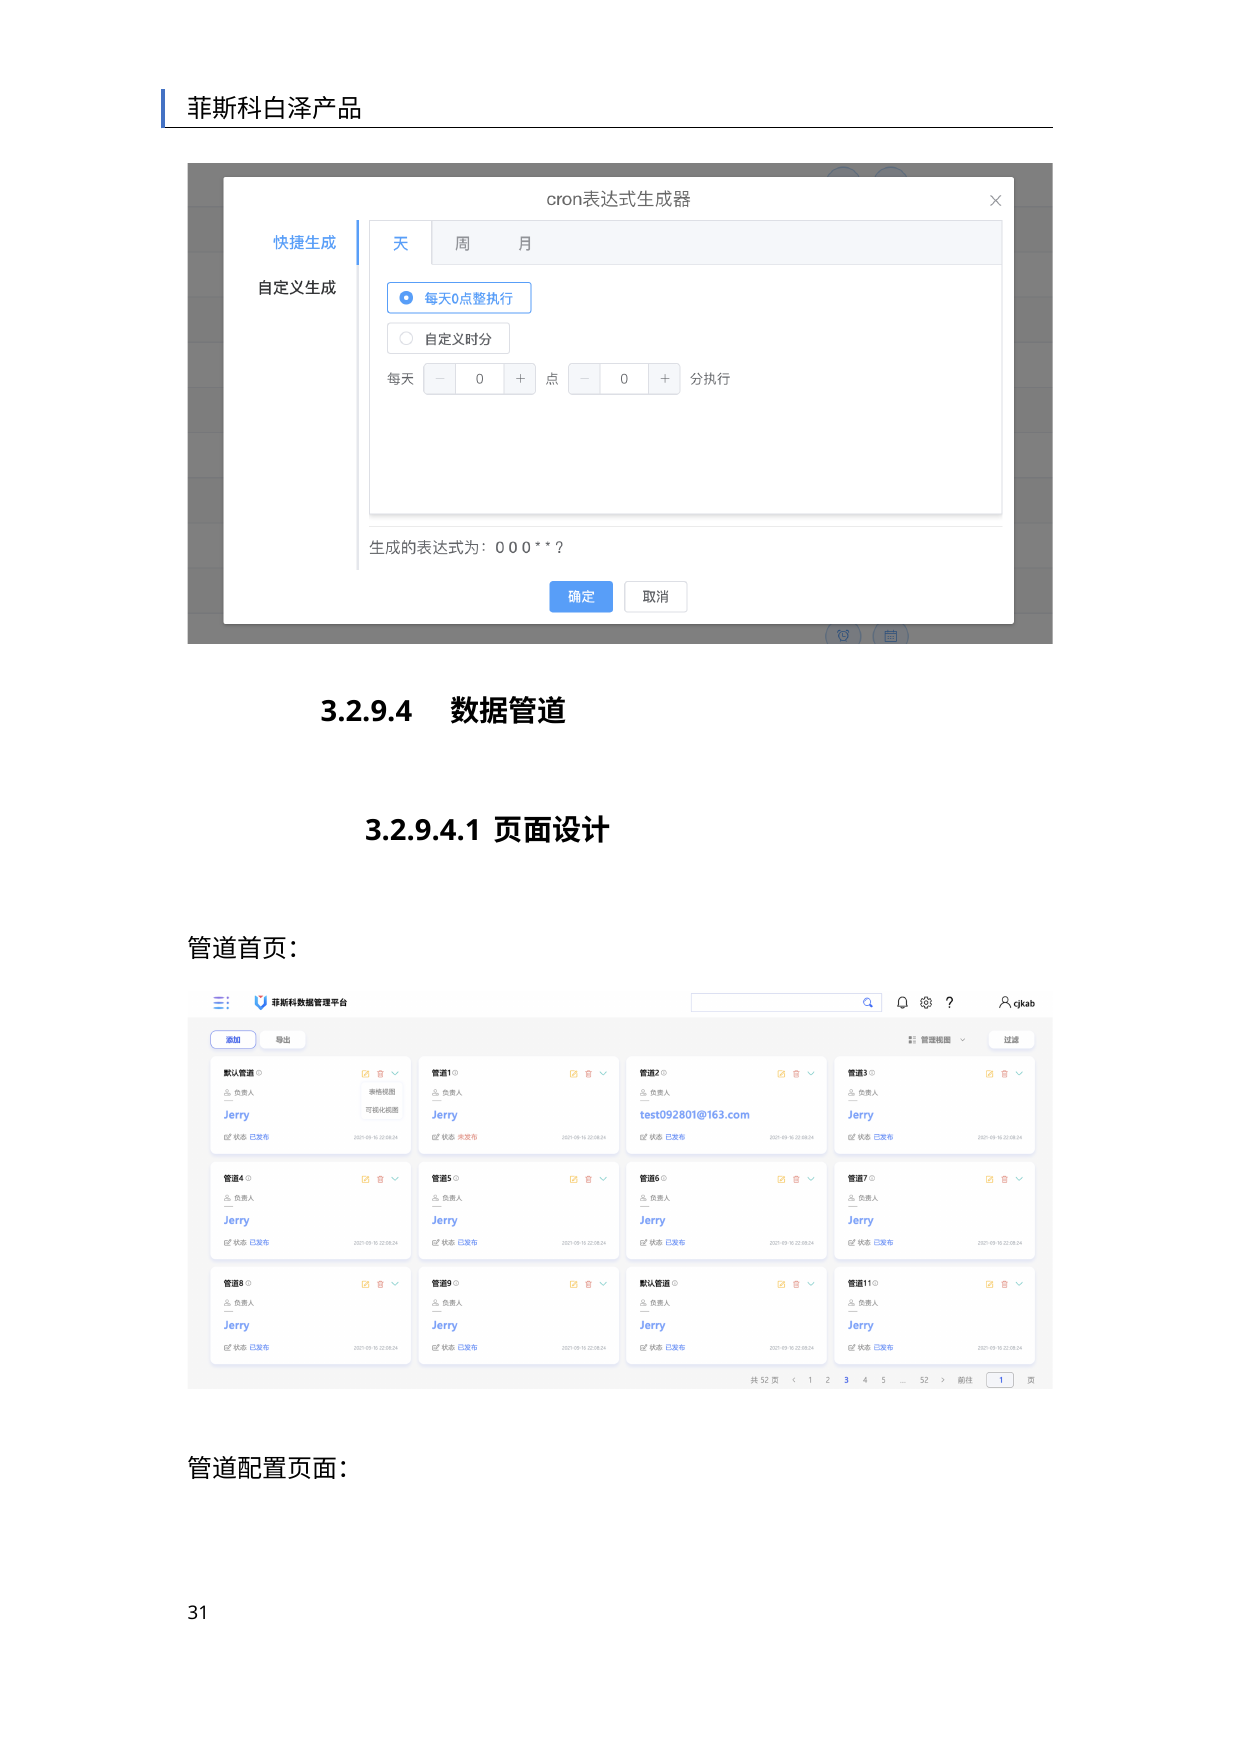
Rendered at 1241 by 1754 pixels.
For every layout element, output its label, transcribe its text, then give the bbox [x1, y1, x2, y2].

text 管道配置页面： [187, 1434, 1053, 1499]
subtitle 数据管道 [320, 676, 1053, 741]
text 管道首页： [187, 914, 1053, 979]
picture [187, 991, 1053, 1389]
picture [187, 163, 1053, 644]
subtitle 页面设计 [365, 795, 1053, 860]
